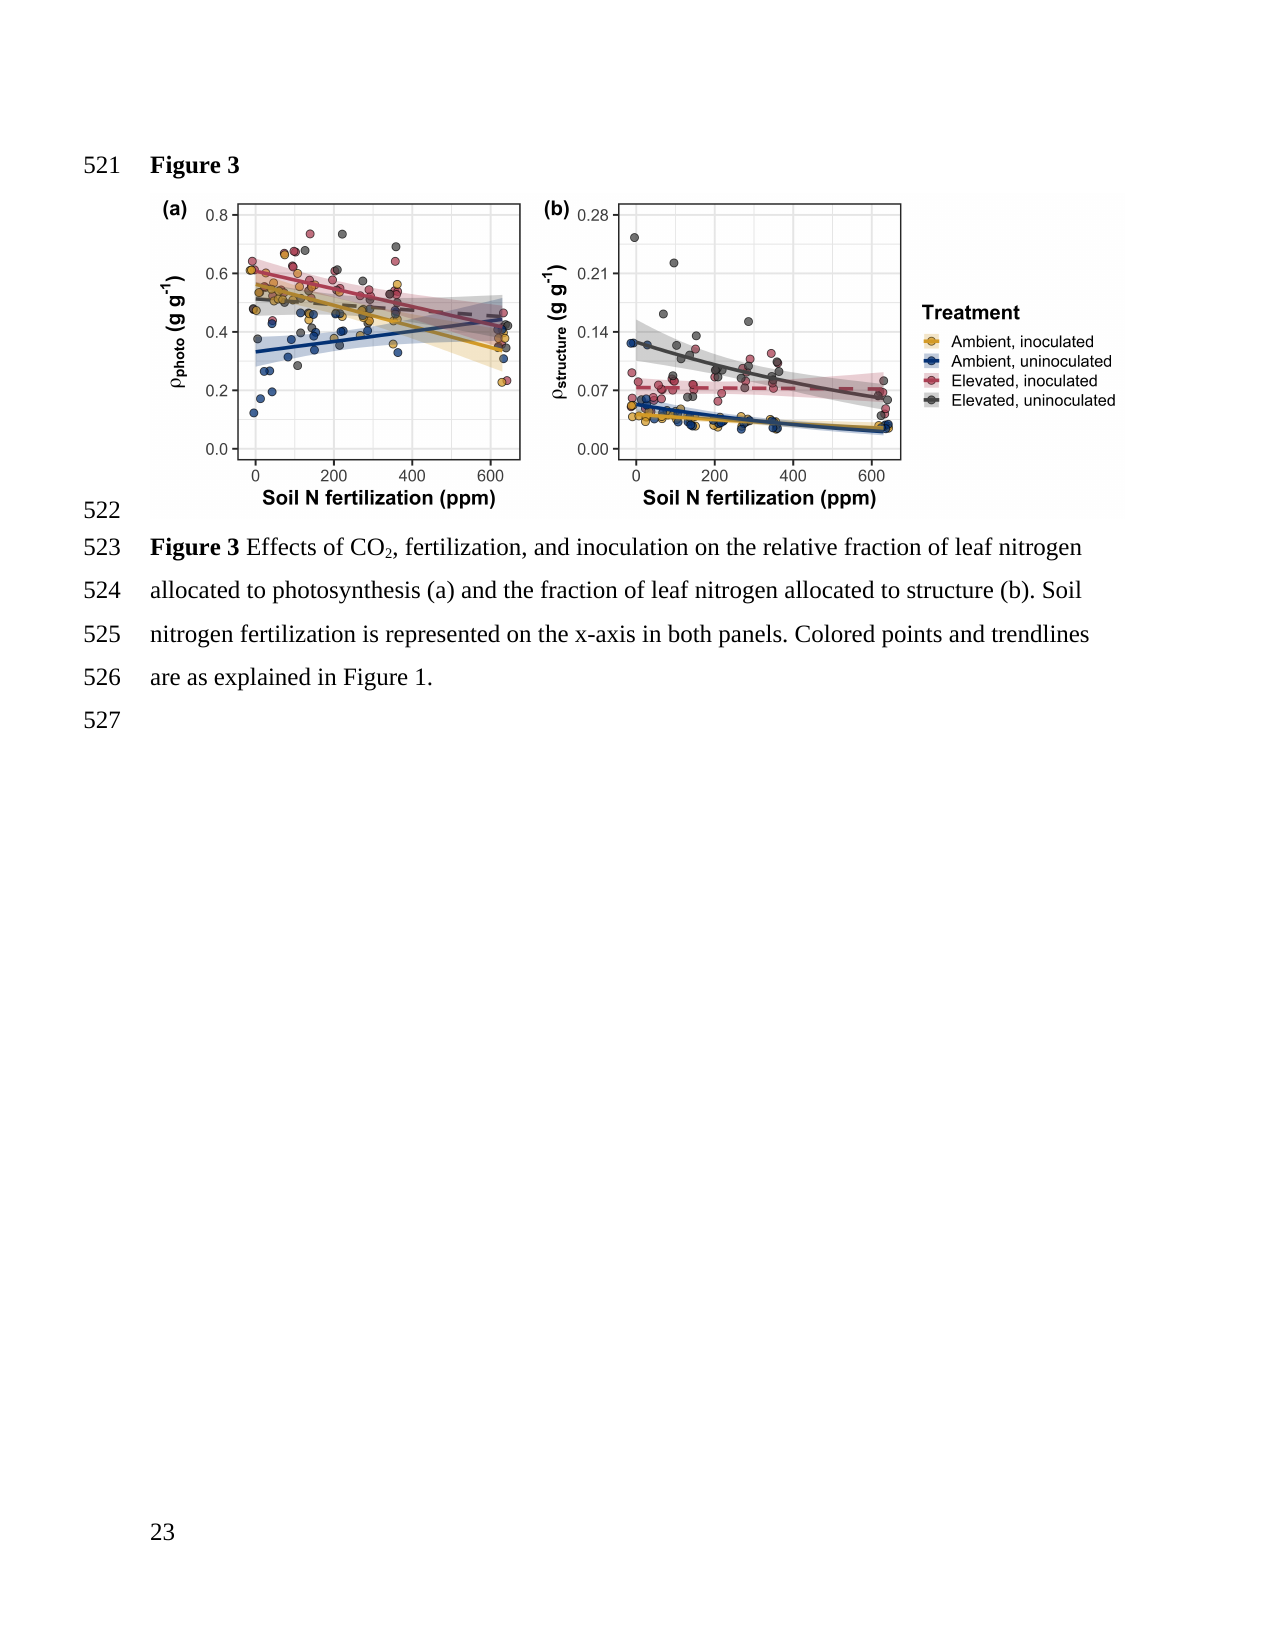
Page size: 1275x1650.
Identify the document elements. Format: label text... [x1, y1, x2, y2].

text Figure 3 [150, 150, 1125, 179]
text Figure 3 Effects of CO2, fertilization, and inoculation on the relative fraction of leaf nitrogen allocated to photosynthesis (a) and the fraction of leaf nitrogen allocated to structure (b). Soil nitrogen fertilization is represented on the x-axis in both panels. Colored points and trendlines are as explained in Figure 1. [150, 532, 1125, 691]
picture [150, 193, 1125, 519]
